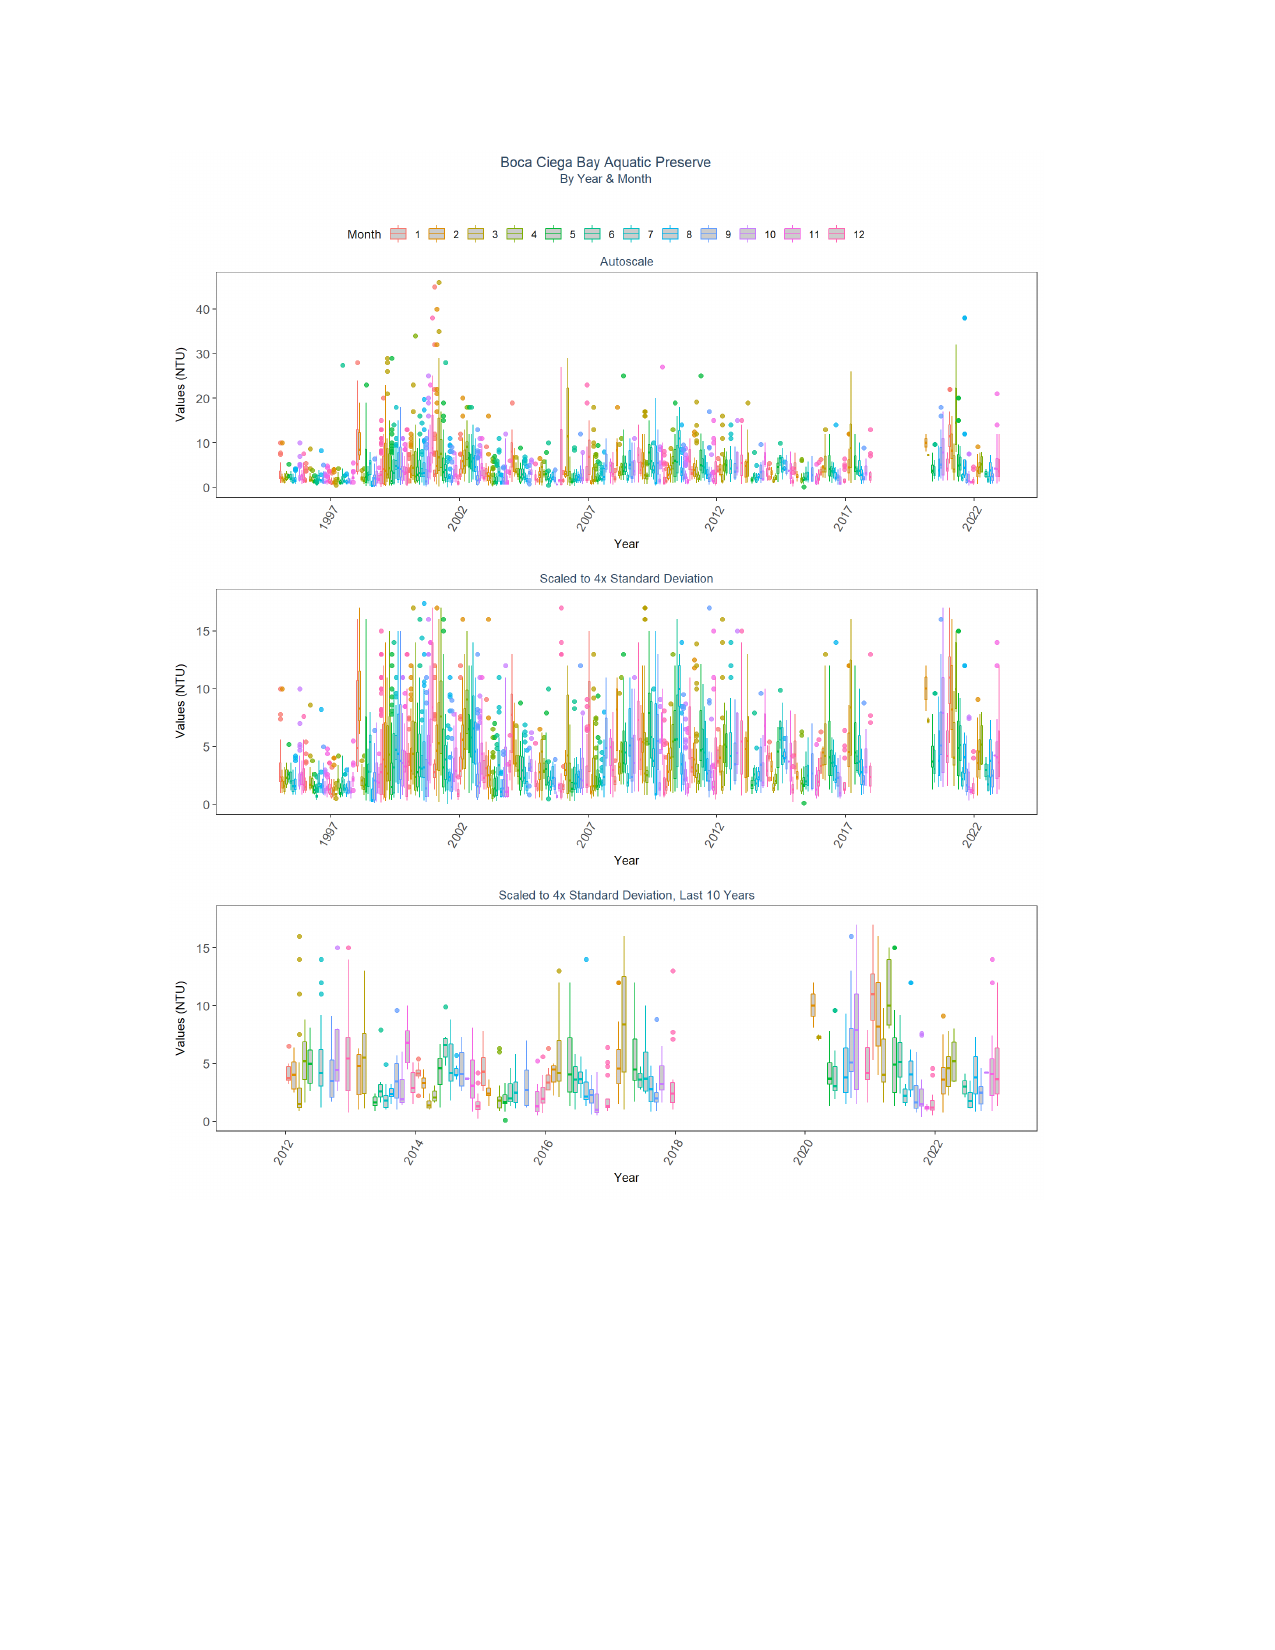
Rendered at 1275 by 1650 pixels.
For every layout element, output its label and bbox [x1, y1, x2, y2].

picture [168, 150, 1044, 1200]
